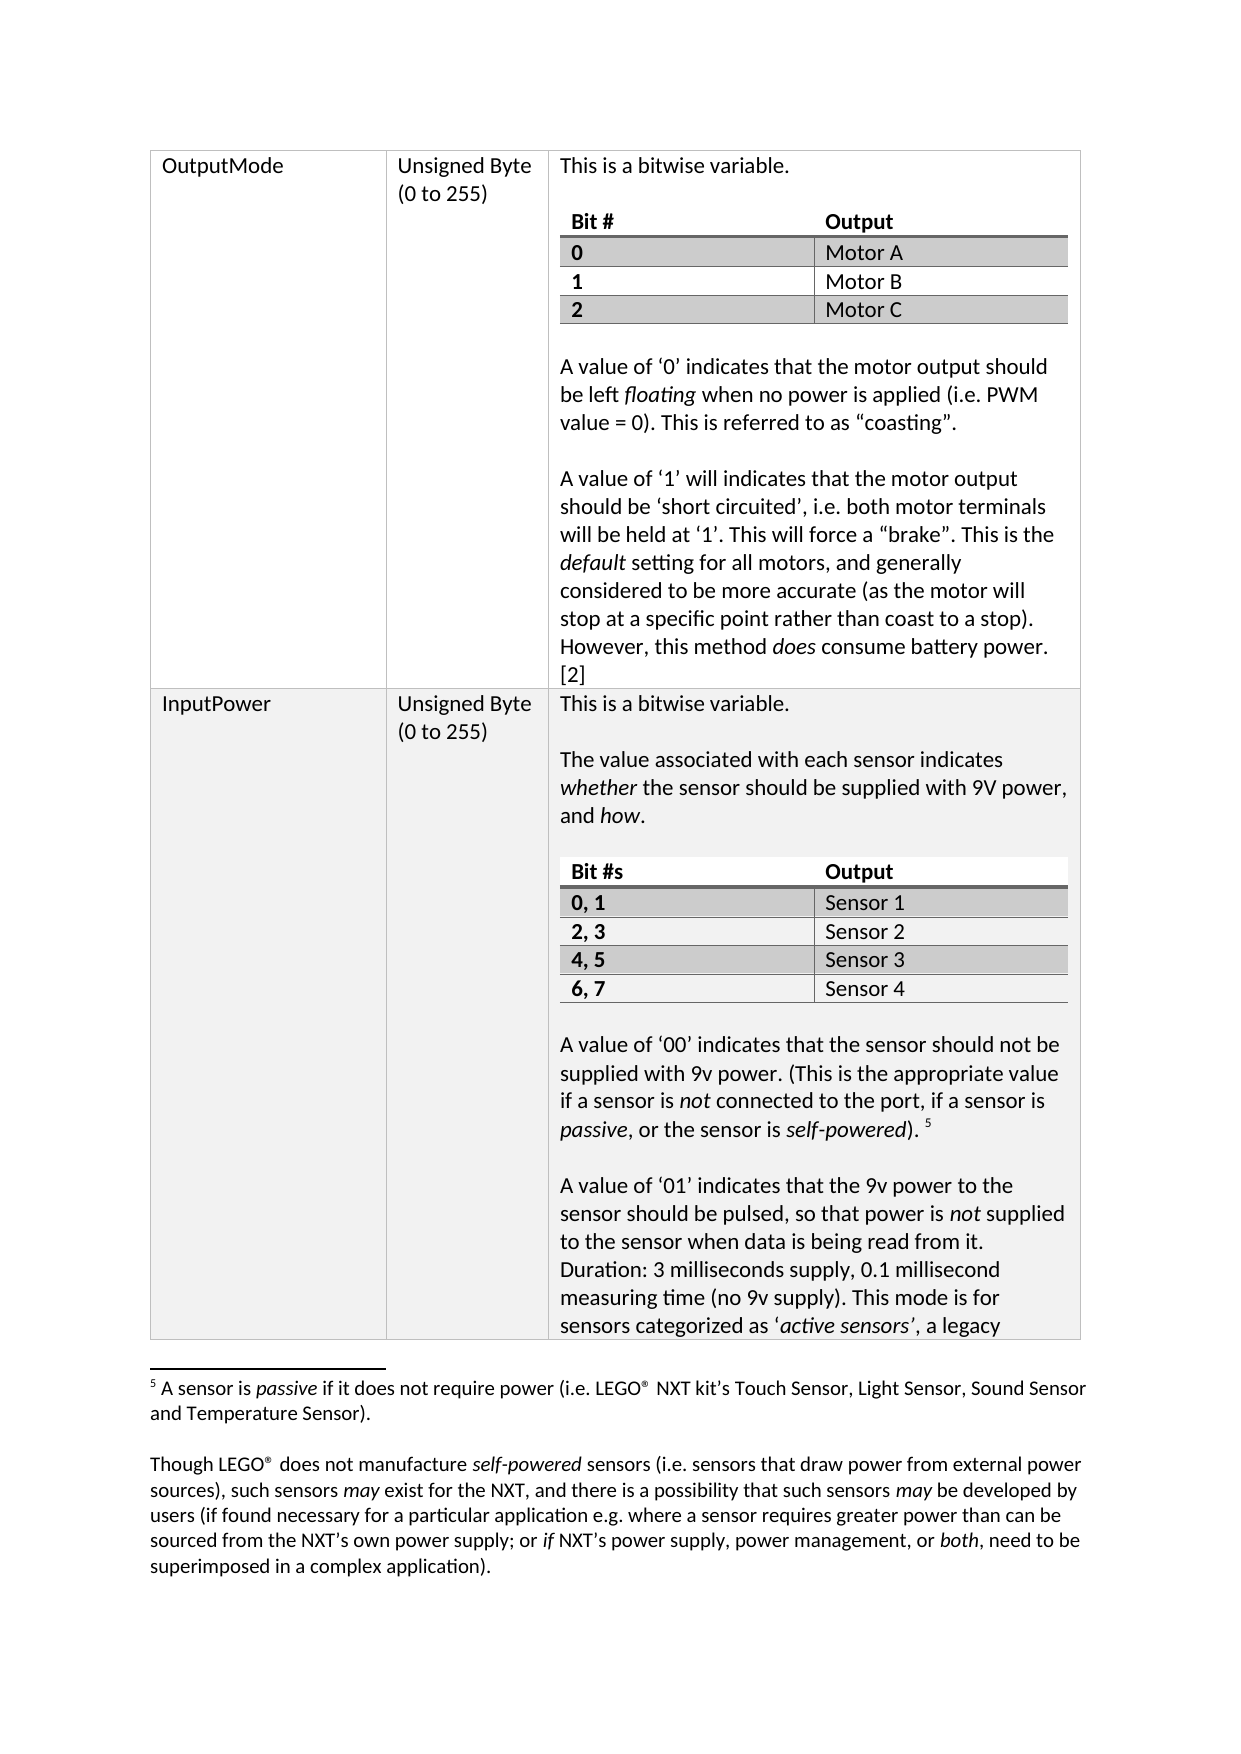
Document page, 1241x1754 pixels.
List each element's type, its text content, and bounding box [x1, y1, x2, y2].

table_cell OutputMode [151, 151, 386, 688]
table_cell Unsigned Byte (0 to 255) [387, 151, 548, 688]
table_cell InputPower [151, 689, 386, 1339]
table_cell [549, 689, 1080, 1339]
table_cell This is a bitwise variable. A value of ‘0’ indicates that the motor output should be left floating when no power is applied (i.e. PWM value = 0). This is referred to as “coasting”. A value of ‘1’ will indicates that the motor output should be ‘short circuited’, i.e. both motor terminals will be held at ‘1’. This will force a “brake”. This is the default setting for all motors, and generally considered to be more accurate (as the motor will stop at a specific point rather than coast to a stop). However, this method does consume battery power. [549, 151, 1080, 688]
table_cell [387, 689, 548, 1339]
